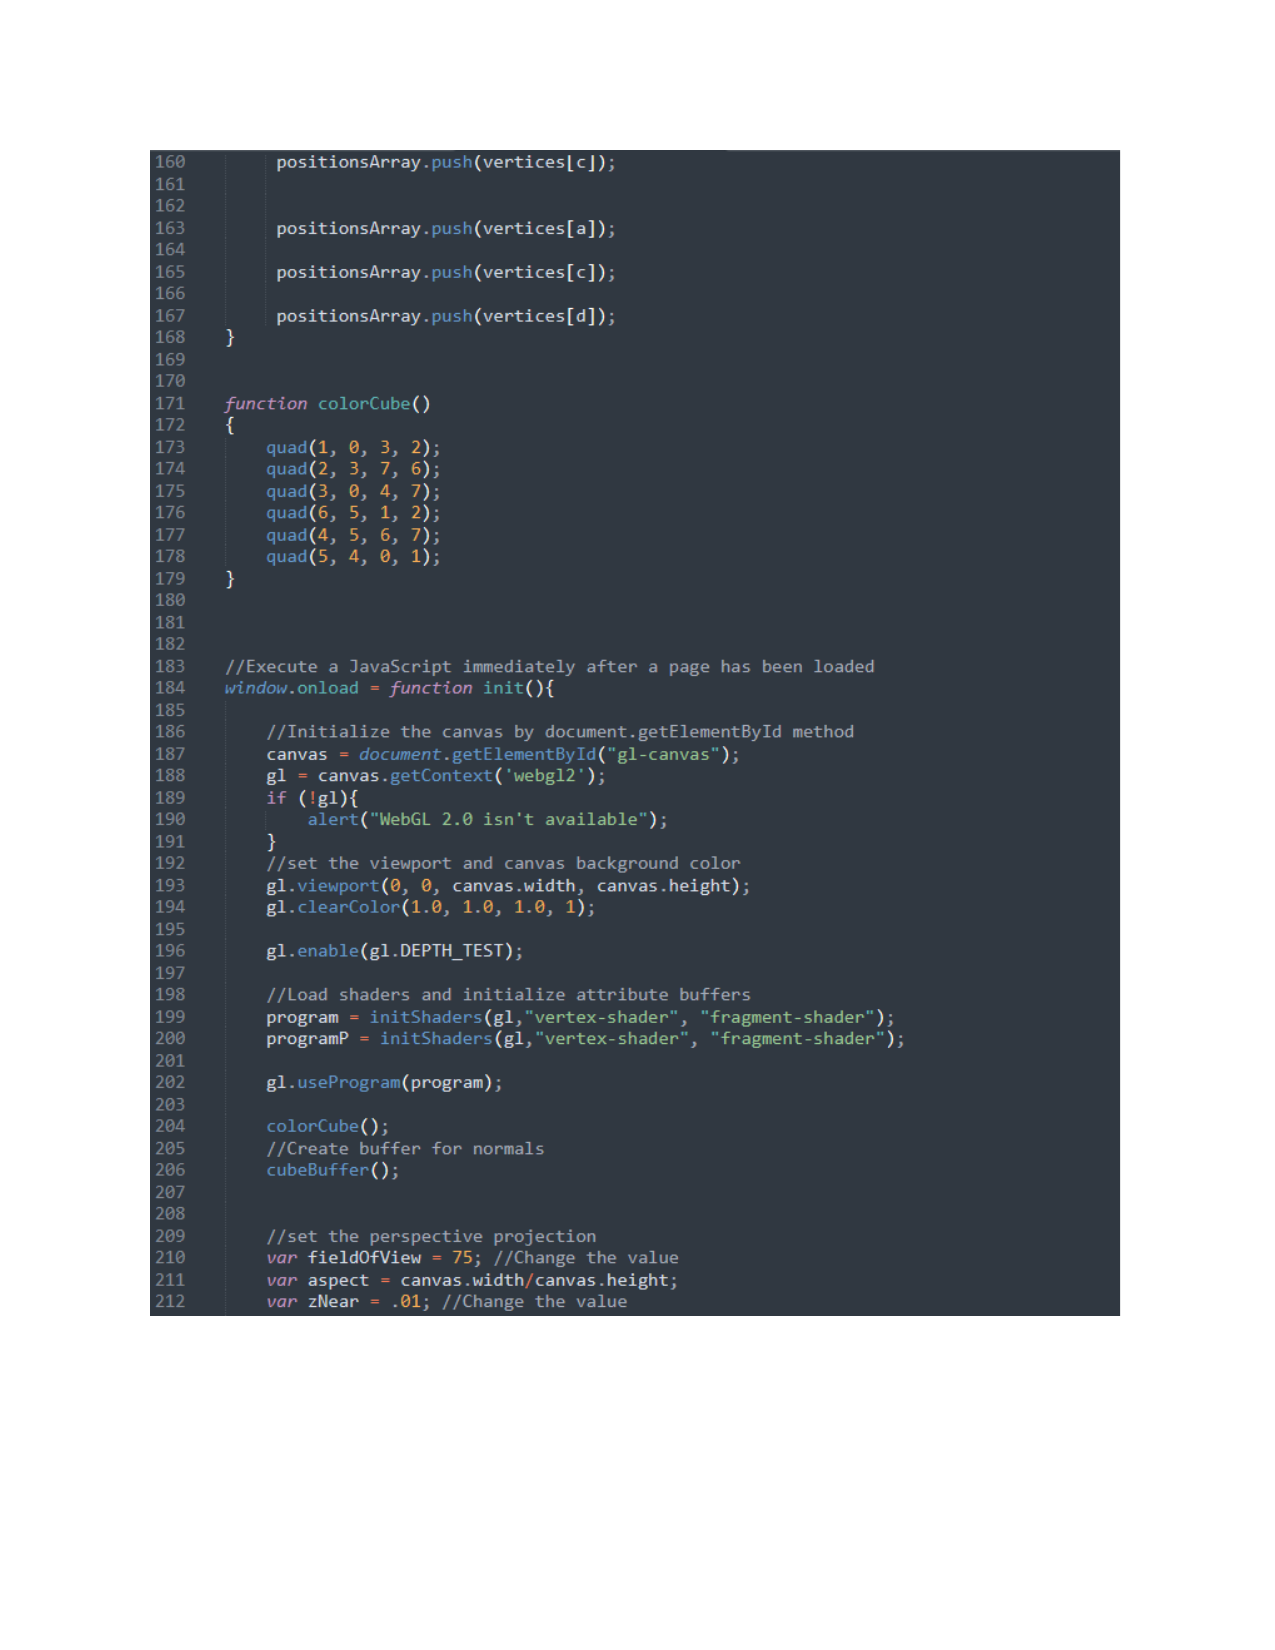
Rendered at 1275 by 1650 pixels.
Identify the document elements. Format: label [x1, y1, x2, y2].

picture [150, 150, 1121, 1316]
